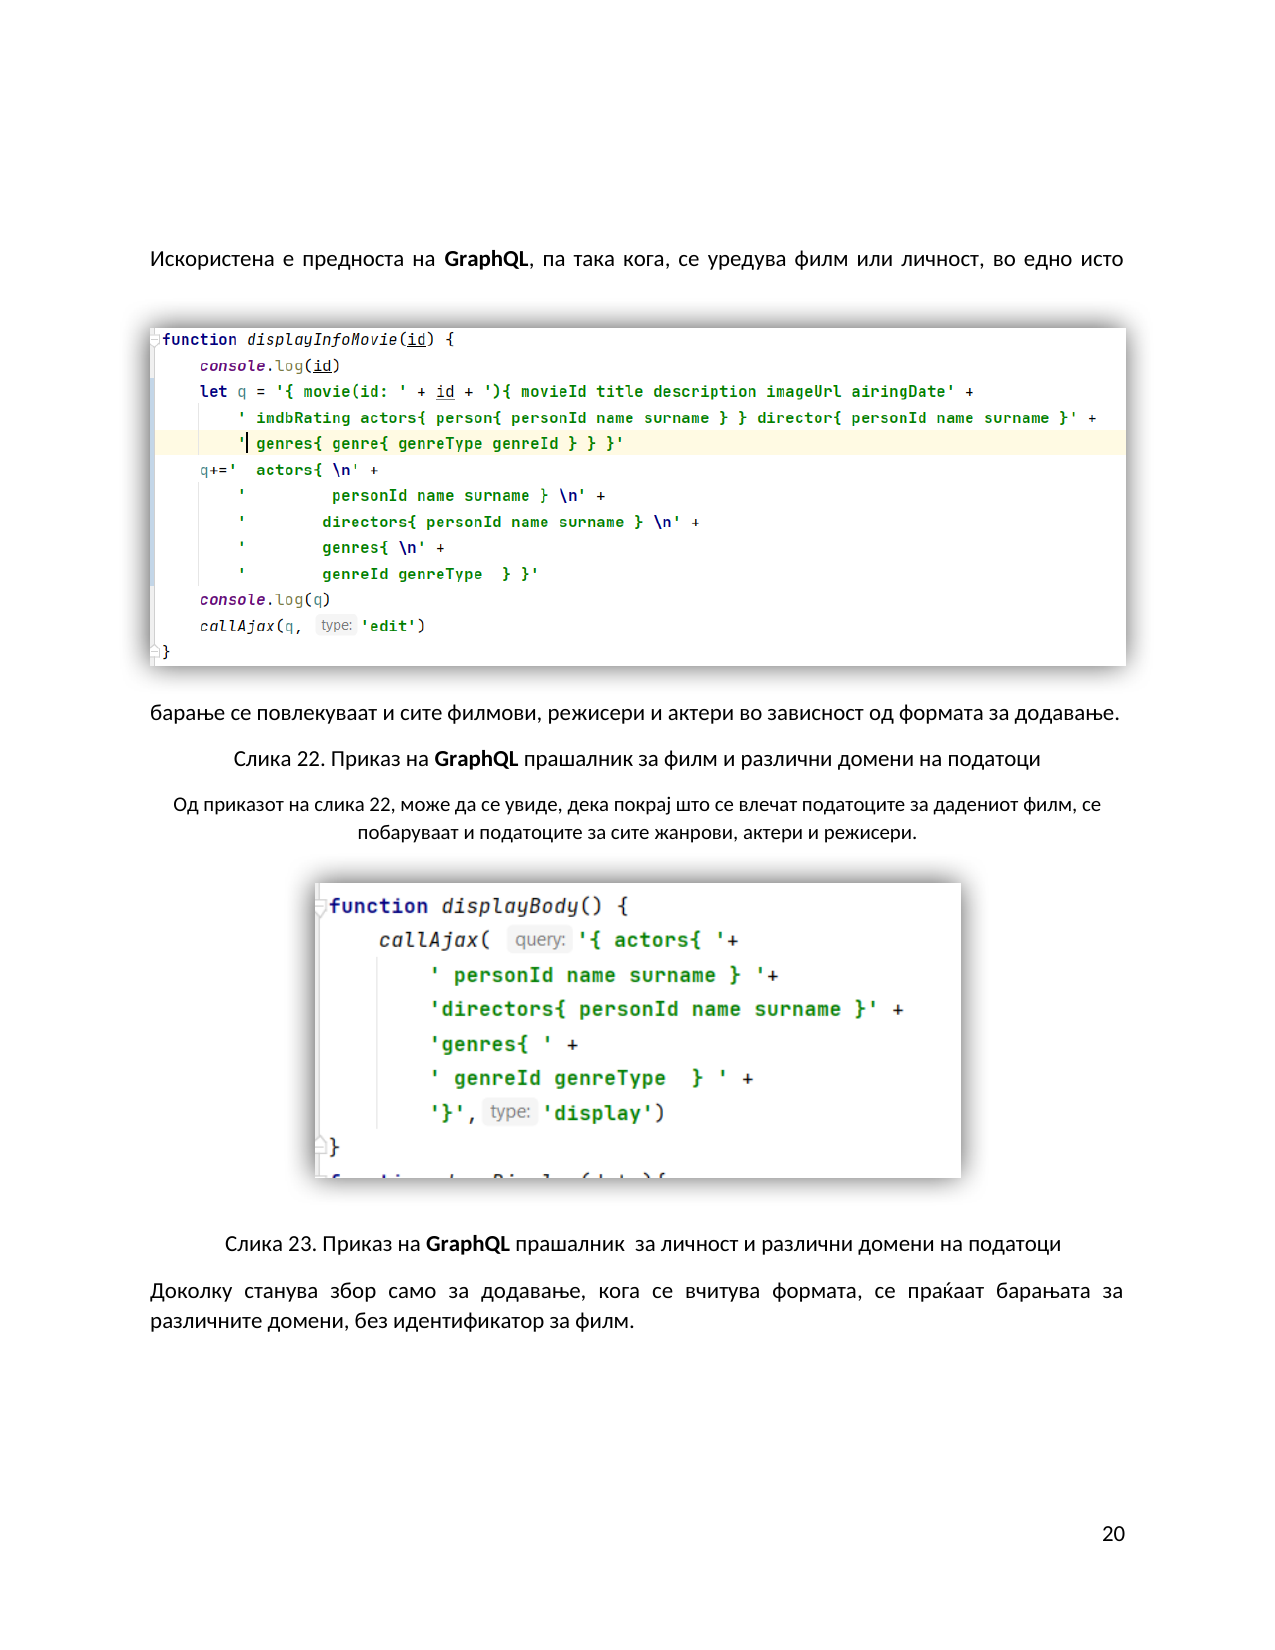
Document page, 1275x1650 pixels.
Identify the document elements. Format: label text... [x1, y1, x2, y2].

text Искористена е предноста на GraphQL, па така кога, се уредува филм или личност, во едно исто барање се повлекуваат и сите филмови, режисери и актери во зависност од формата за додавање. [150, 244, 1125, 308]
text Доколку станува збор само за додавање, кога се вчитува формата, се праќаат барањата за различните домени, без идентификатор за филм. [150, 1276, 1125, 1335]
text Искористена е предноста на GraphQL, па така кога, се уредува филм или личност, во едно исто барање се повлекуваат и сите филмови, режисери и актери во зависност од формата за додавање. [150, 684, 1125, 726]
text Од приказот на слика 22, може да се увиде, дека покрај што се влечат податоците за дадениот филм, се побаруваат и податоците за сите жанрови, актери и режисери. [150, 791, 1125, 844]
picture [315, 883, 961, 1178]
picture [150, 328, 1126, 666]
text Слика 22. Приказ на GraphQL прашалник за филм и различни домени на податоци [150, 744, 1125, 773]
